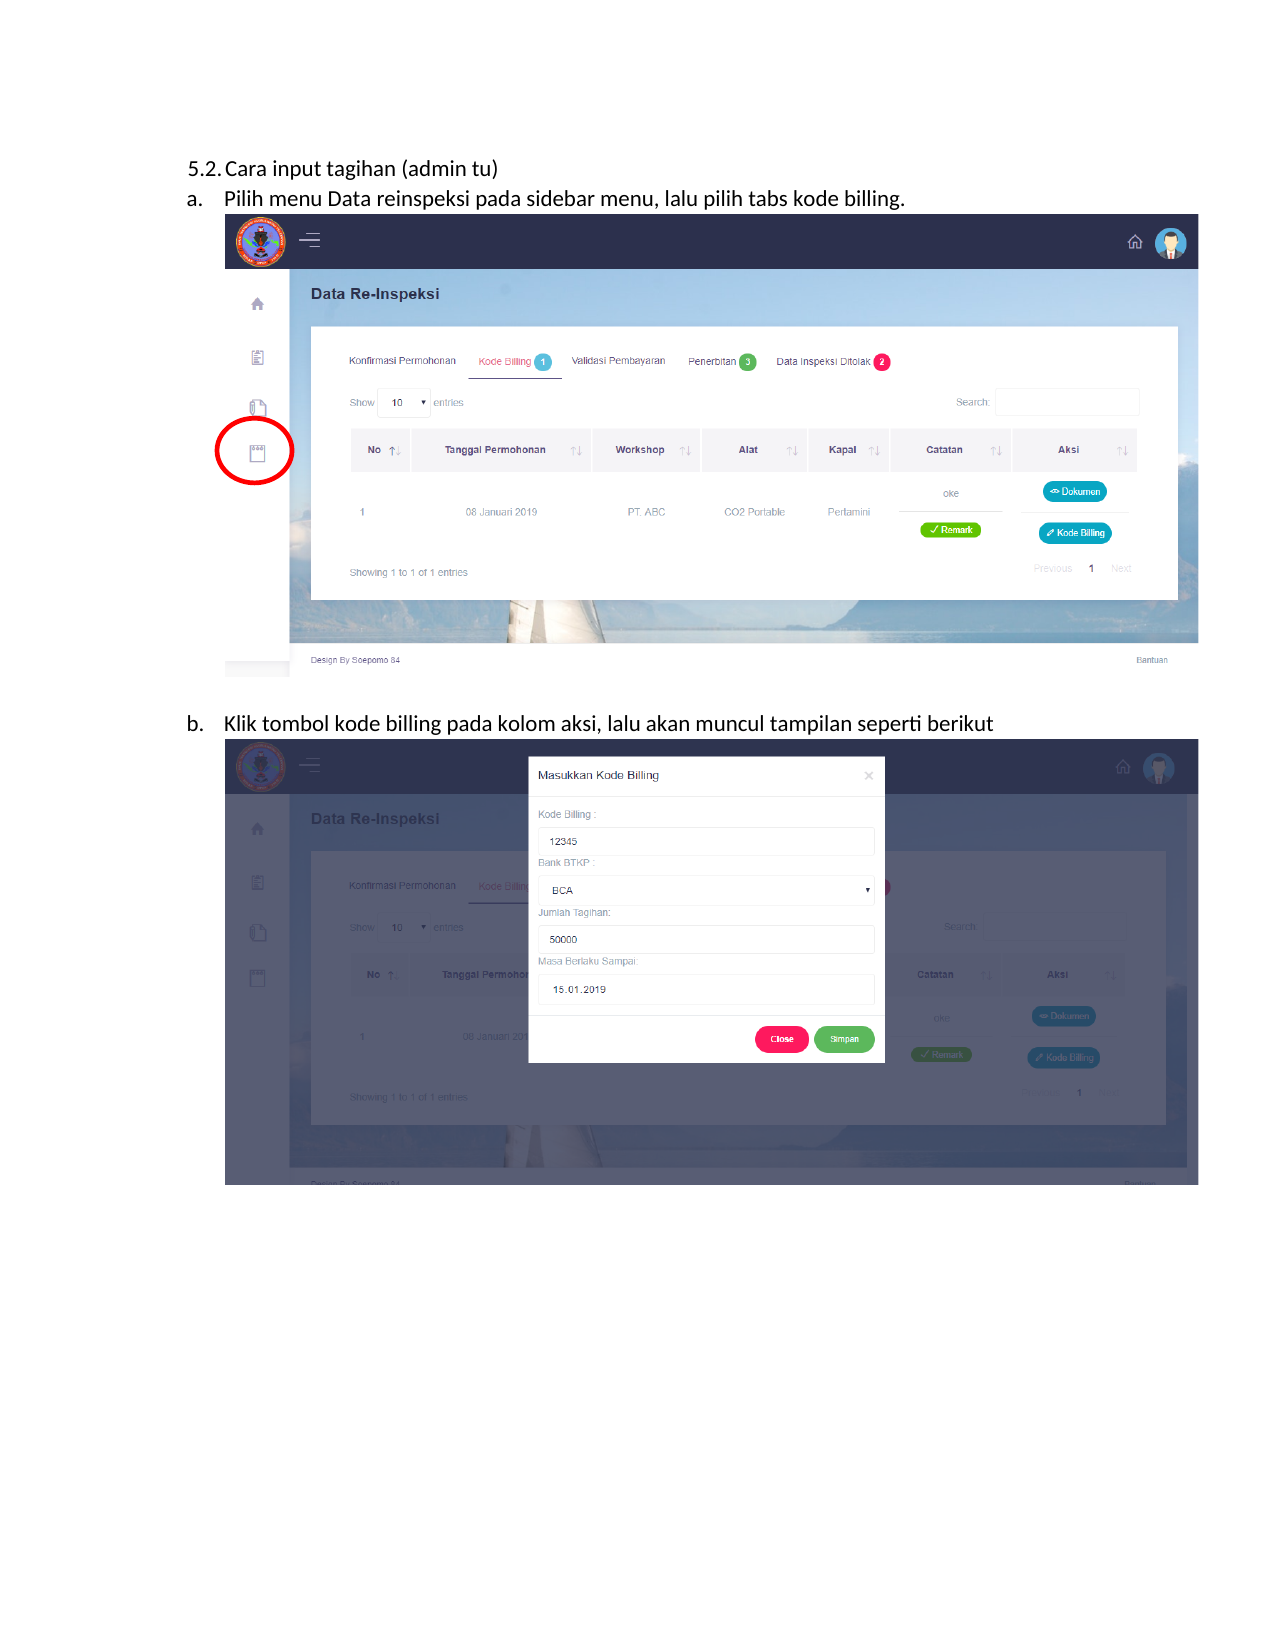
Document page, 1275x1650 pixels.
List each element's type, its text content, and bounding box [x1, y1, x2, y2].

list Pilih menu Data reinspeksi pada sidebar menu, lalu pilih tabs kode billing. [186, 184, 1125, 212]
picture [225, 421, 289, 480]
subtitle Cara input tagihan (admin tu) [187, 154, 1125, 182]
list Klik tombol kode billing pada kolom aksi, lalu akan muncul tampilan seperti berikut [186, 709, 1125, 737]
picture [225, 214, 1199, 677]
picture [225, 739, 1199, 1185]
